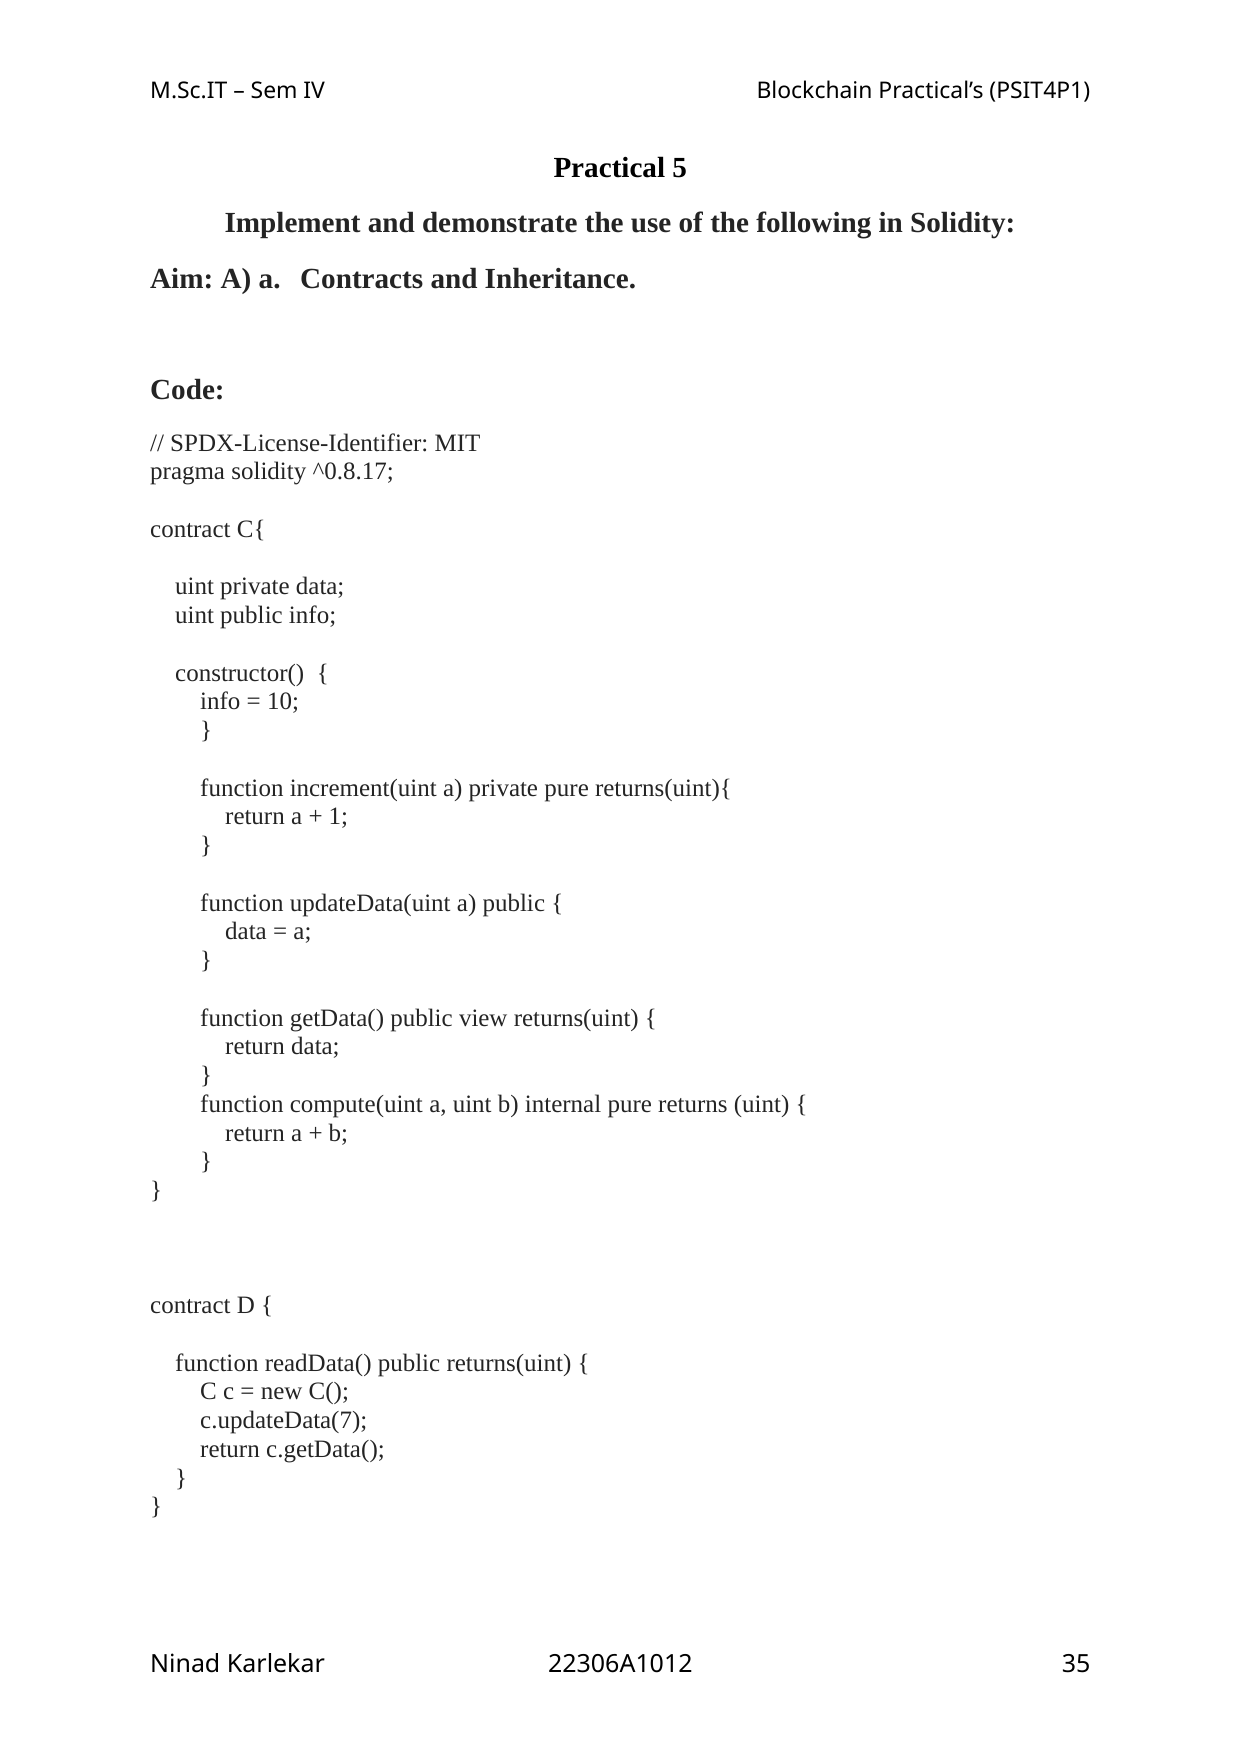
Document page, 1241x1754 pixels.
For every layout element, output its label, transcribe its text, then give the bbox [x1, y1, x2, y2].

text } [150, 945, 1090, 974]
text return a + b; [150, 1118, 1090, 1146]
text contract D { [150, 1290, 1090, 1319]
text Practical 5 [150, 150, 1090, 183]
text data = a; [150, 916, 1090, 945]
text uint public info; [150, 600, 1090, 629]
text pragma solidity ^0.8.17; [150, 456, 1090, 485]
text } [150, 715, 1090, 744]
text C c = new C(); [150, 1376, 1090, 1405]
text // SPDX-License-Identifier: MIT [150, 428, 1090, 456]
text c.updateData(7); [150, 1405, 1090, 1434]
text } [150, 1175, 1090, 1204]
text } [150, 830, 1090, 859]
text function updateData(uint a) public { [150, 888, 1090, 916]
text } [150, 1146, 1090, 1175]
text info = 10; [150, 686, 1090, 715]
text } [150, 1491, 1090, 1520]
text } [150, 1060, 1090, 1089]
text function compute(uint a, uint b) internal pure returns (uint) { [150, 1089, 1090, 1118]
text return a + 1; [150, 801, 1090, 830]
text Aim: A) a. Contracts and Inheritance. [150, 261, 1090, 294]
text return c.getData(); [150, 1434, 1090, 1463]
text function getData() public view returns(uint) { [150, 1003, 1090, 1031]
text function increment(uint a) private pure returns(uint){ [150, 773, 1090, 801]
text function readData() public returns(uint) { [150, 1348, 1090, 1376]
text uint private data; [150, 571, 1090, 600]
text contract C{ [150, 514, 1090, 543]
text } [150, 1463, 1090, 1491]
text constructor() { [150, 658, 1090, 686]
text return data; [150, 1031, 1090, 1060]
text Code: [150, 372, 1090, 406]
text Implement and demonstrate the use of the following in Solidity: [150, 206, 1090, 239]
